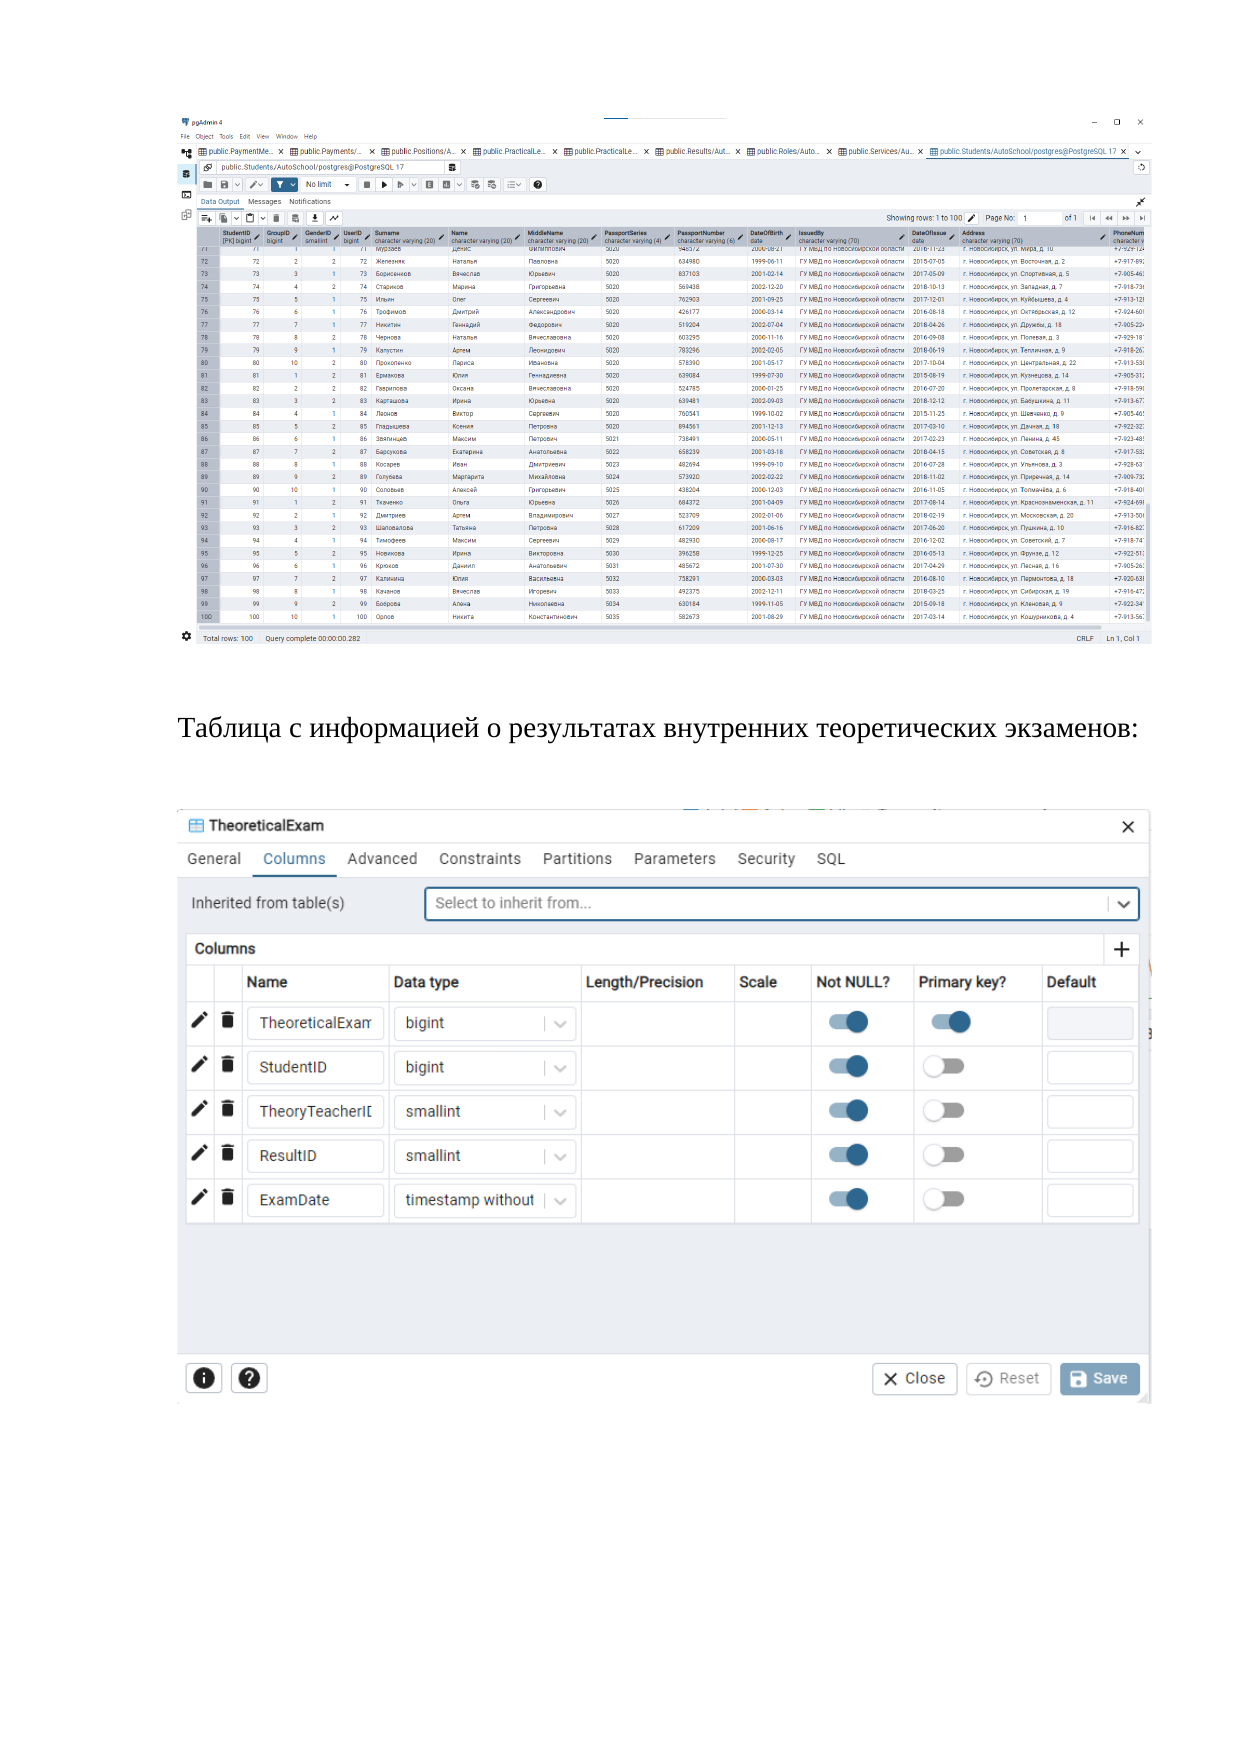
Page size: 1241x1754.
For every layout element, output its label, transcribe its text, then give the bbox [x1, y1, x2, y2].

text Таблица с информацией о результатах внутренних теоретических экзаменов: [177, 710, 1152, 743]
picture [177, 118, 1152, 644]
picture [177, 809, 1152, 1404]
